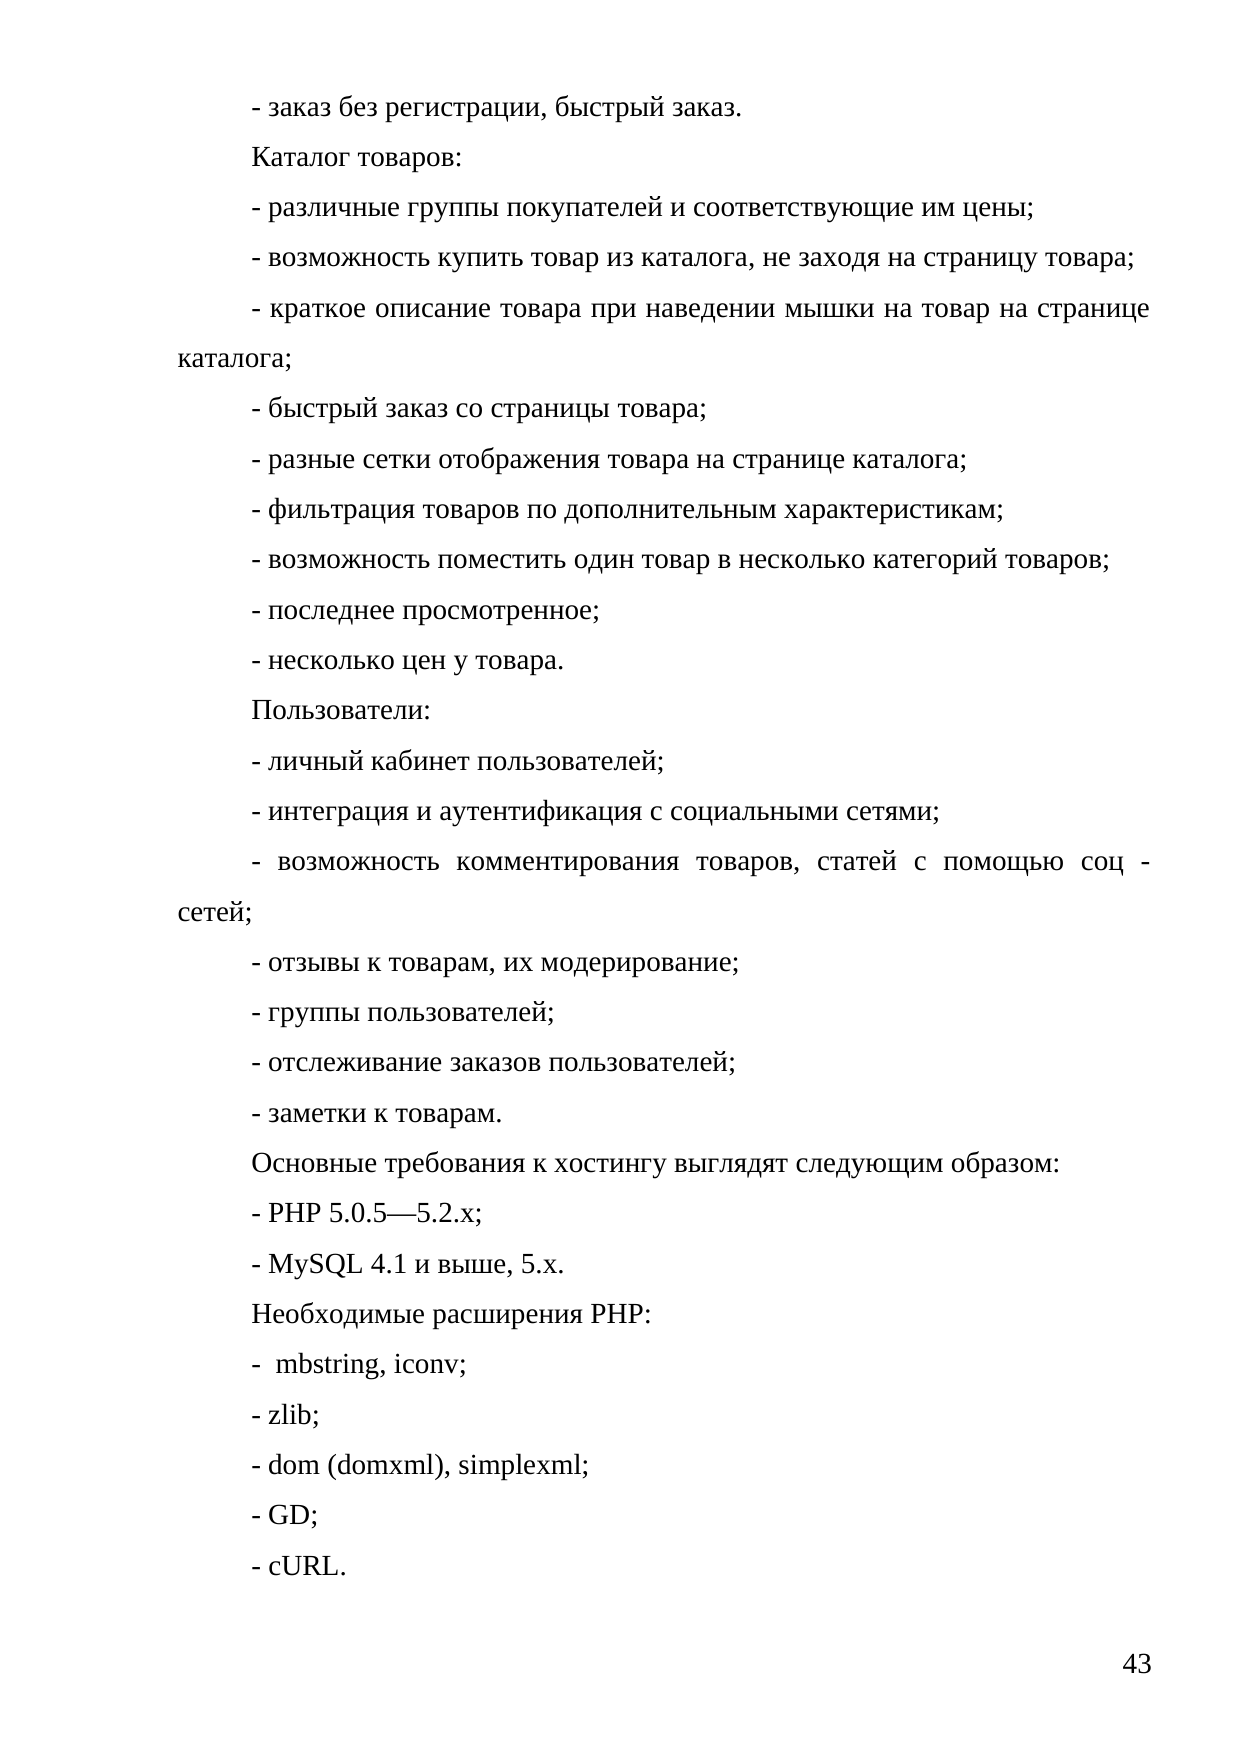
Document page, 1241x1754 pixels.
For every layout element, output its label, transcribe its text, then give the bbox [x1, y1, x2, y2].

text Каталог товаров: [177, 139, 1152, 172]
text Основные требования к хостингу выглядят следующим образом: [177, 1145, 1152, 1179]
text - интеграция и аутентификация с социальными сетями; [177, 793, 1152, 827]
text - zlib; [177, 1397, 1152, 1430]
text - группы пользователей; [177, 994, 1152, 1028]
text - несколько цен у товара. [177, 642, 1152, 676]
text - mbstring, iconv; [177, 1346, 1152, 1380]
text - фильтрация товаров по дополнительным характеристикам; [177, 491, 1152, 525]
text - последнее просмотренное; [177, 592, 1152, 625]
text - PHP 5.0.5—5.2.x; [177, 1196, 1152, 1229]
text - возможность комментирования товаров, статей с помощью соц - сетей; [177, 843, 1152, 927]
text - возможность поместить один товар в несколько категорий товаров; [177, 541, 1152, 575]
text - краткое описание товара при наведении мышки на товар на странице каталога; [177, 290, 1152, 374]
text - GD; [177, 1497, 1152, 1531]
text - разные сетки отображения товара на странице каталога; [177, 441, 1152, 474]
text - быстрый заказ со страницы товара; [177, 391, 1152, 424]
text - заметки к товарам. [177, 1095, 1152, 1128]
text Пользователи: [177, 692, 1152, 726]
text - различные группы покупателей и соответствующие им цены; [177, 189, 1152, 223]
text - cURL. [177, 1548, 1152, 1581]
text - MySQL 4.1 и выше, 5.x. [177, 1246, 1152, 1279]
text Необходимые расширения PHP: [177, 1296, 1152, 1330]
text - dom (domxml), simplexml; [177, 1447, 1152, 1481]
text - возможность купить товар из каталога, не заходя на страницу товара; [177, 239, 1152, 273]
text - заказ без регистрации, быстрый заказ. [177, 89, 1152, 122]
text - личный кабинет пользователей; [177, 743, 1152, 776]
text - отзывы к товарам, их модерирование; [177, 944, 1152, 977]
text - отслеживание заказов пользователей; [177, 1044, 1152, 1078]
